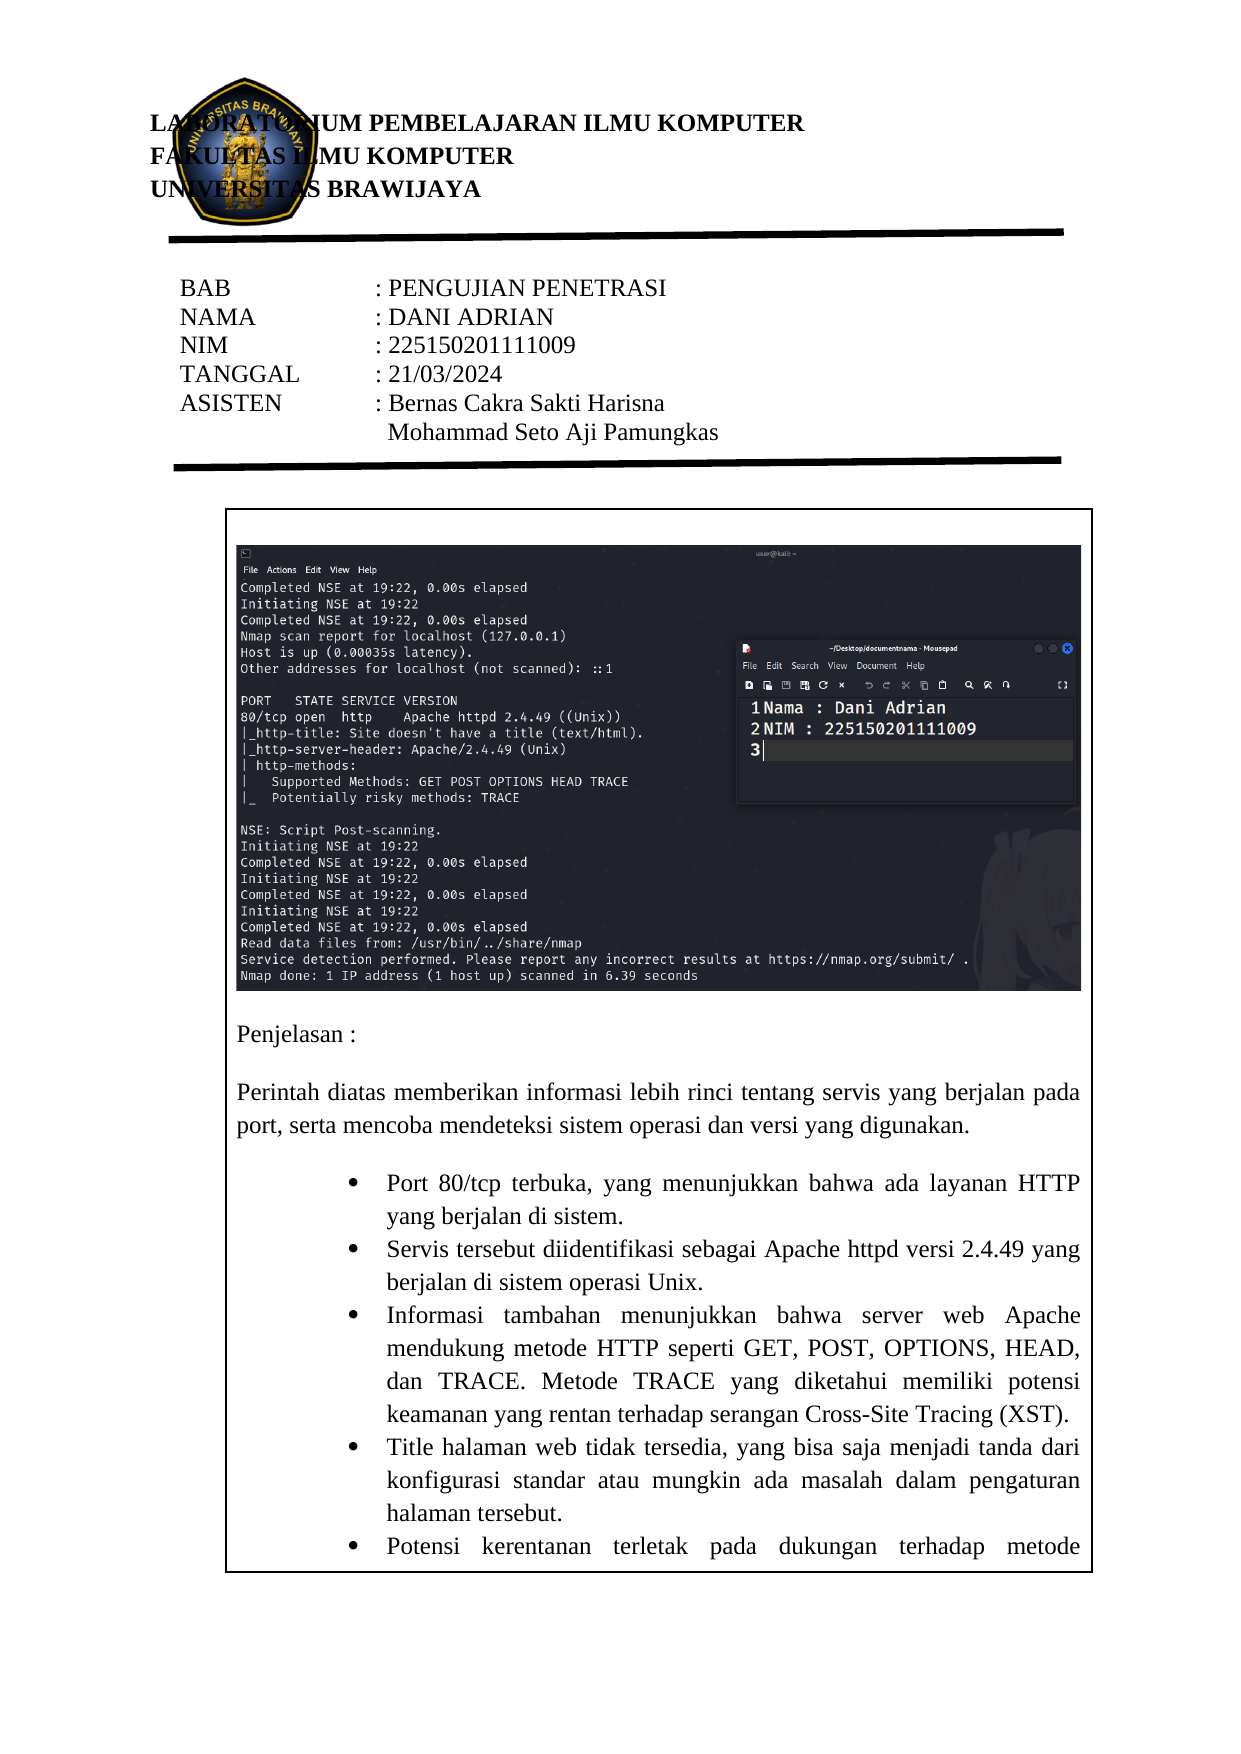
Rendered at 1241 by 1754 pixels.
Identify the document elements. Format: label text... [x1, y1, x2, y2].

picture [190, 123, 196, 130]
picture [236, 545, 1082, 991]
picture [168, 75, 321, 229]
